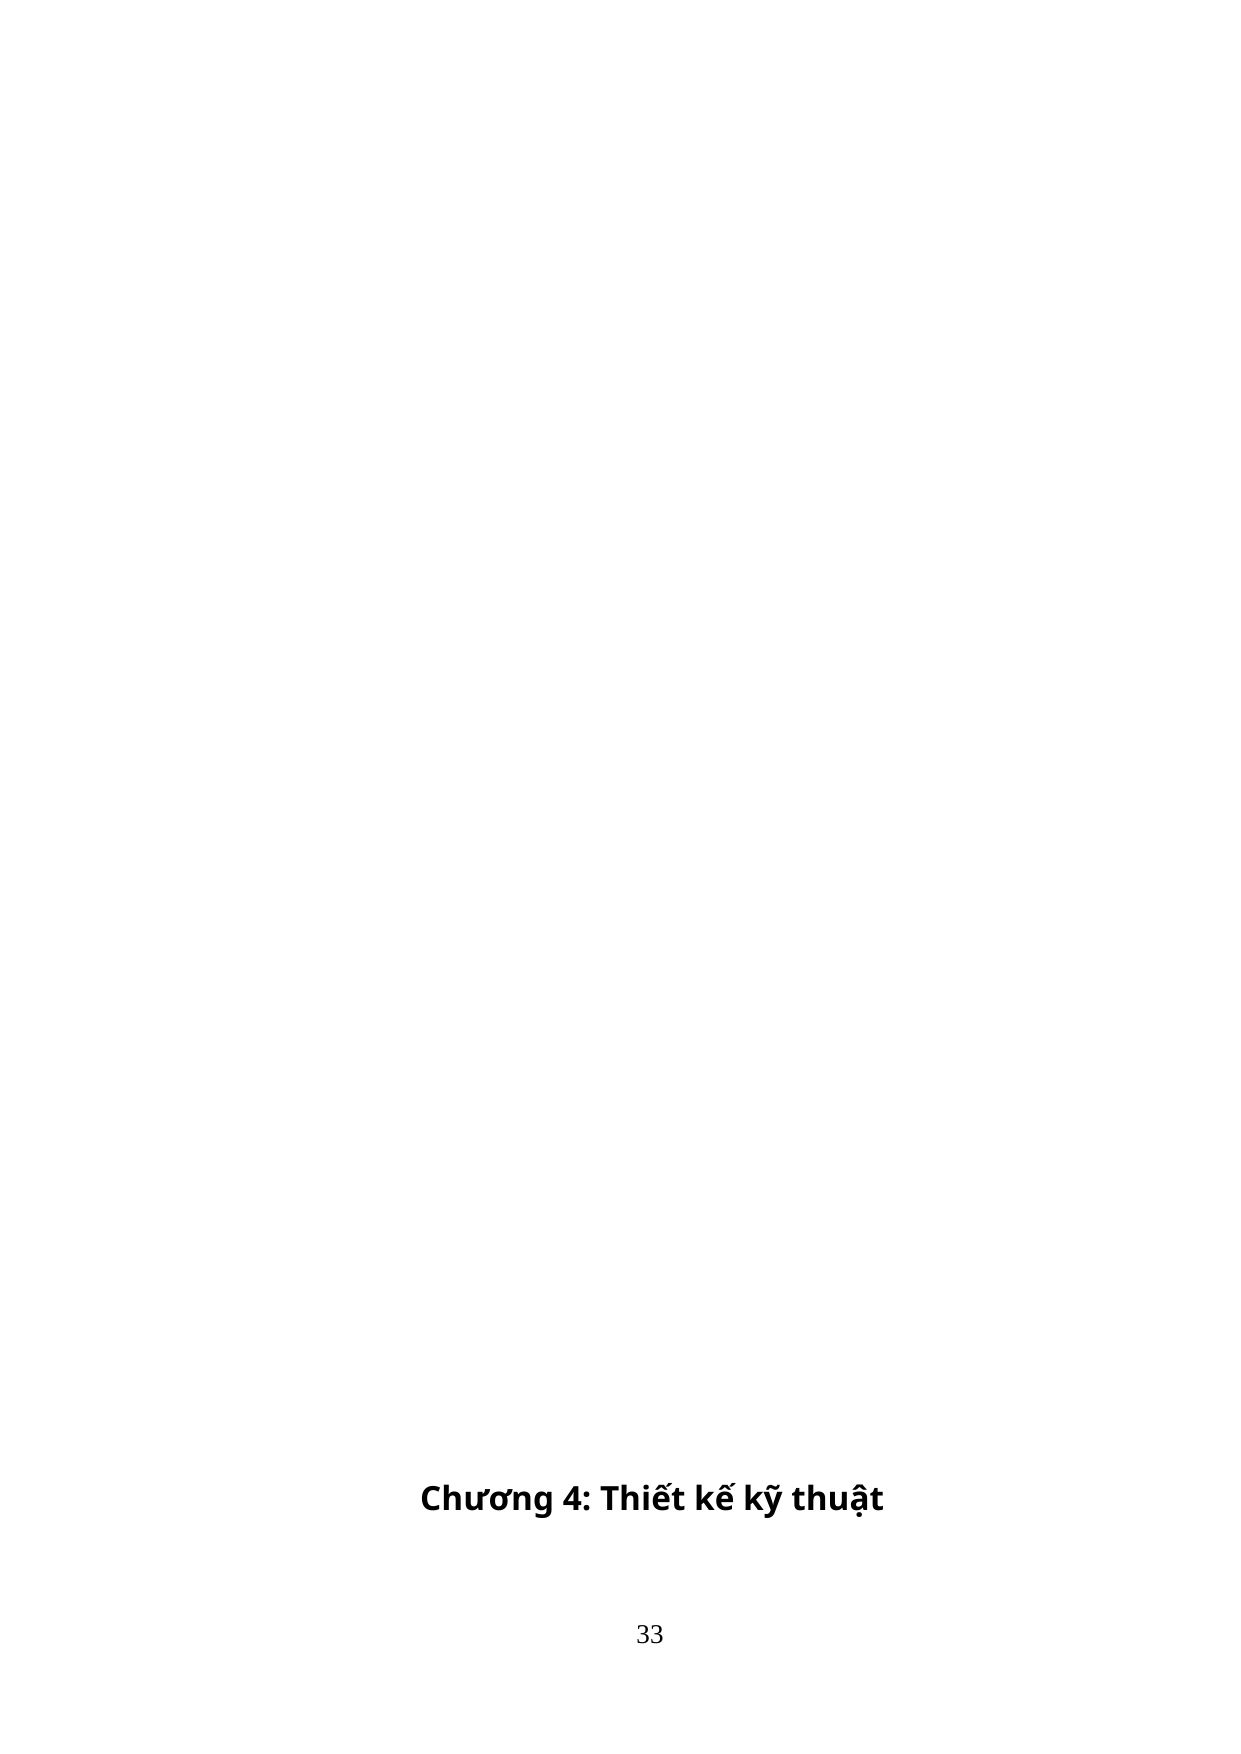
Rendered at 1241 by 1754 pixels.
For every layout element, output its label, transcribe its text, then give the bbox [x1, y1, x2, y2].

subtitle Chương 4: Thiết kế kỹ thuật [177, 1474, 1127, 1520]
